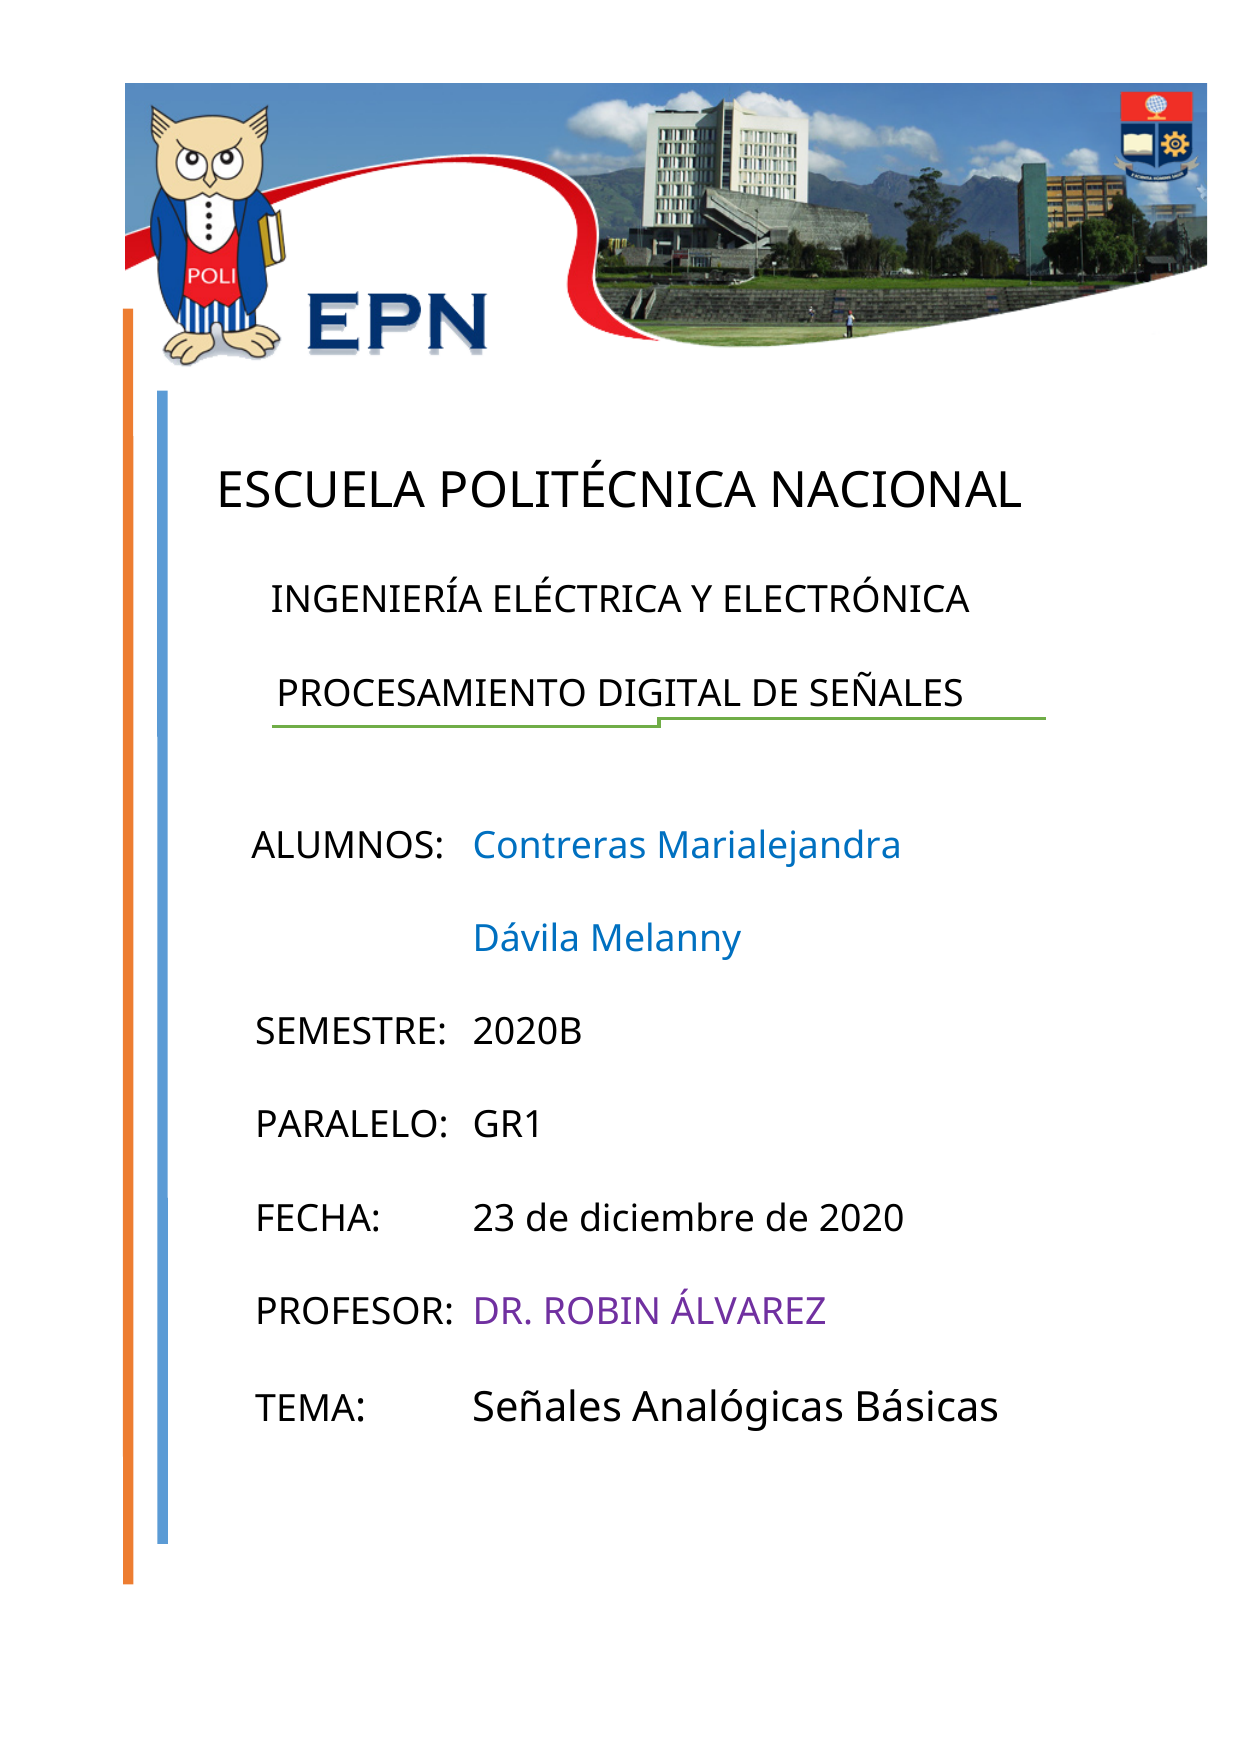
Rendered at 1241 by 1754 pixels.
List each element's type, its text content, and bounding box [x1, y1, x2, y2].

text PROCESAMIENTO DIGITAL DE SEÑALES [177, 666, 1063, 717]
text PARALELO: GR1 [177, 1098, 1063, 1149]
text PROFESOR: DR. ROBIN ÁLVAREZ [177, 1284, 1063, 1335]
text ESCUELA POLITÉCNICA NACIONAL [177, 454, 1063, 522]
text SEMESTRE: 2020B [177, 1004, 1063, 1055]
text INGENIERÍA ELÉCTRICA Y ELECTRÓNICA [177, 573, 1063, 624]
text Dávila Melanny [177, 911, 1063, 962]
text FECHA: 23 de diciembre de 2020 [177, 1191, 1063, 1242]
text ALUMNOS: Contreras Marialejandra [177, 818, 1063, 869]
picture [125, 83, 1208, 373]
text TEMA: Señales Analógicas Básicas [177, 1377, 1063, 1434]
